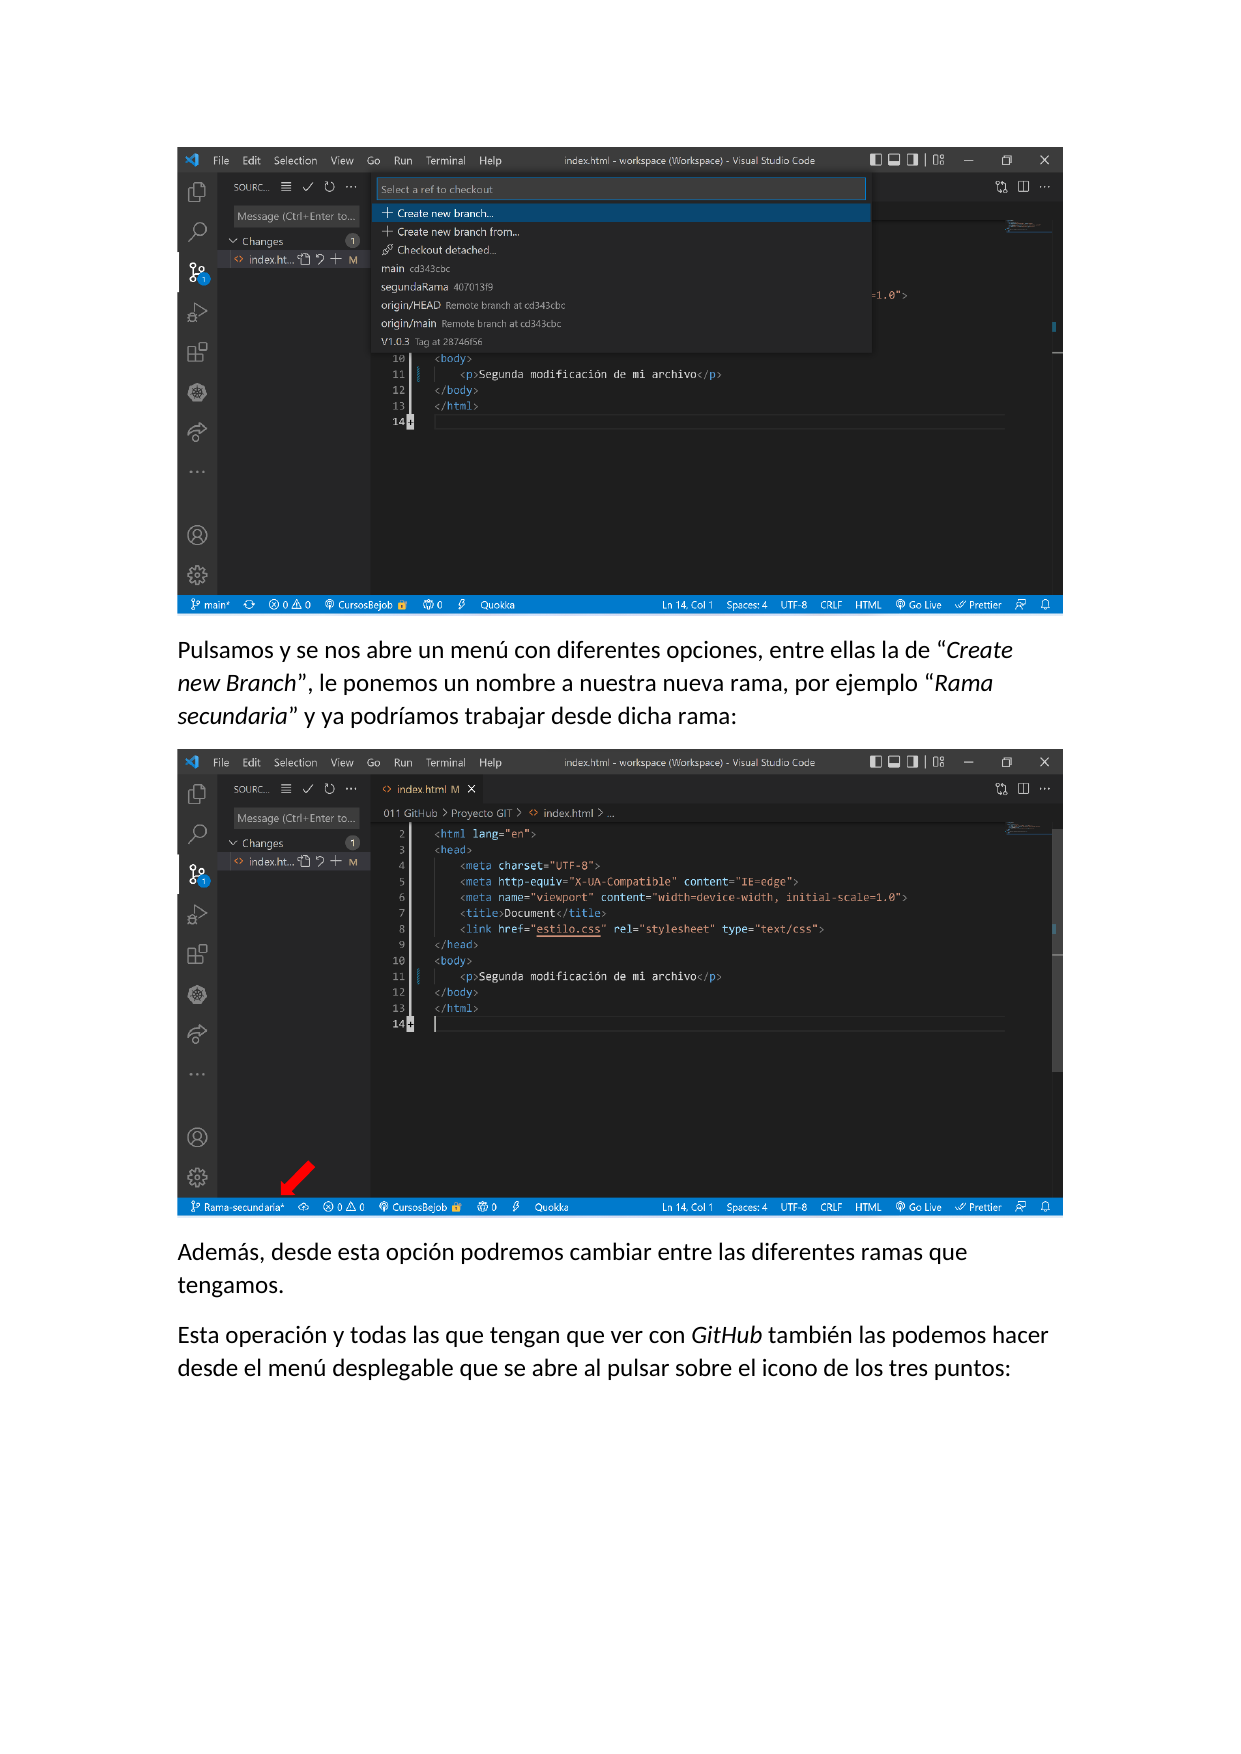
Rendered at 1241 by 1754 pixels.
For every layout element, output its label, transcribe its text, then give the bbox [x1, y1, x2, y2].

picture [177, 749, 1063, 1218]
text Además, desde esta opción podremos cambiar entre las diferentes ramas que tengamos. [177, 1236, 1063, 1300]
text Esta operación y todas las que tengan que ver con GitHub también las podemos hacer desde el menú desplegable que se abre al pulsar sobre el icono de los tres puntos: [177, 1319, 1063, 1382]
picture [177, 147, 1063, 616]
text Pulsamos y se nos abre un menú con diferentes opciones, entre ellas la de “Create new Branch”, le ponemos un nombre a nuestra nueva rama, por ejemplo “Rama secundaria” y ya podríamos trabajar desde dicha rama: [177, 634, 1063, 731]
